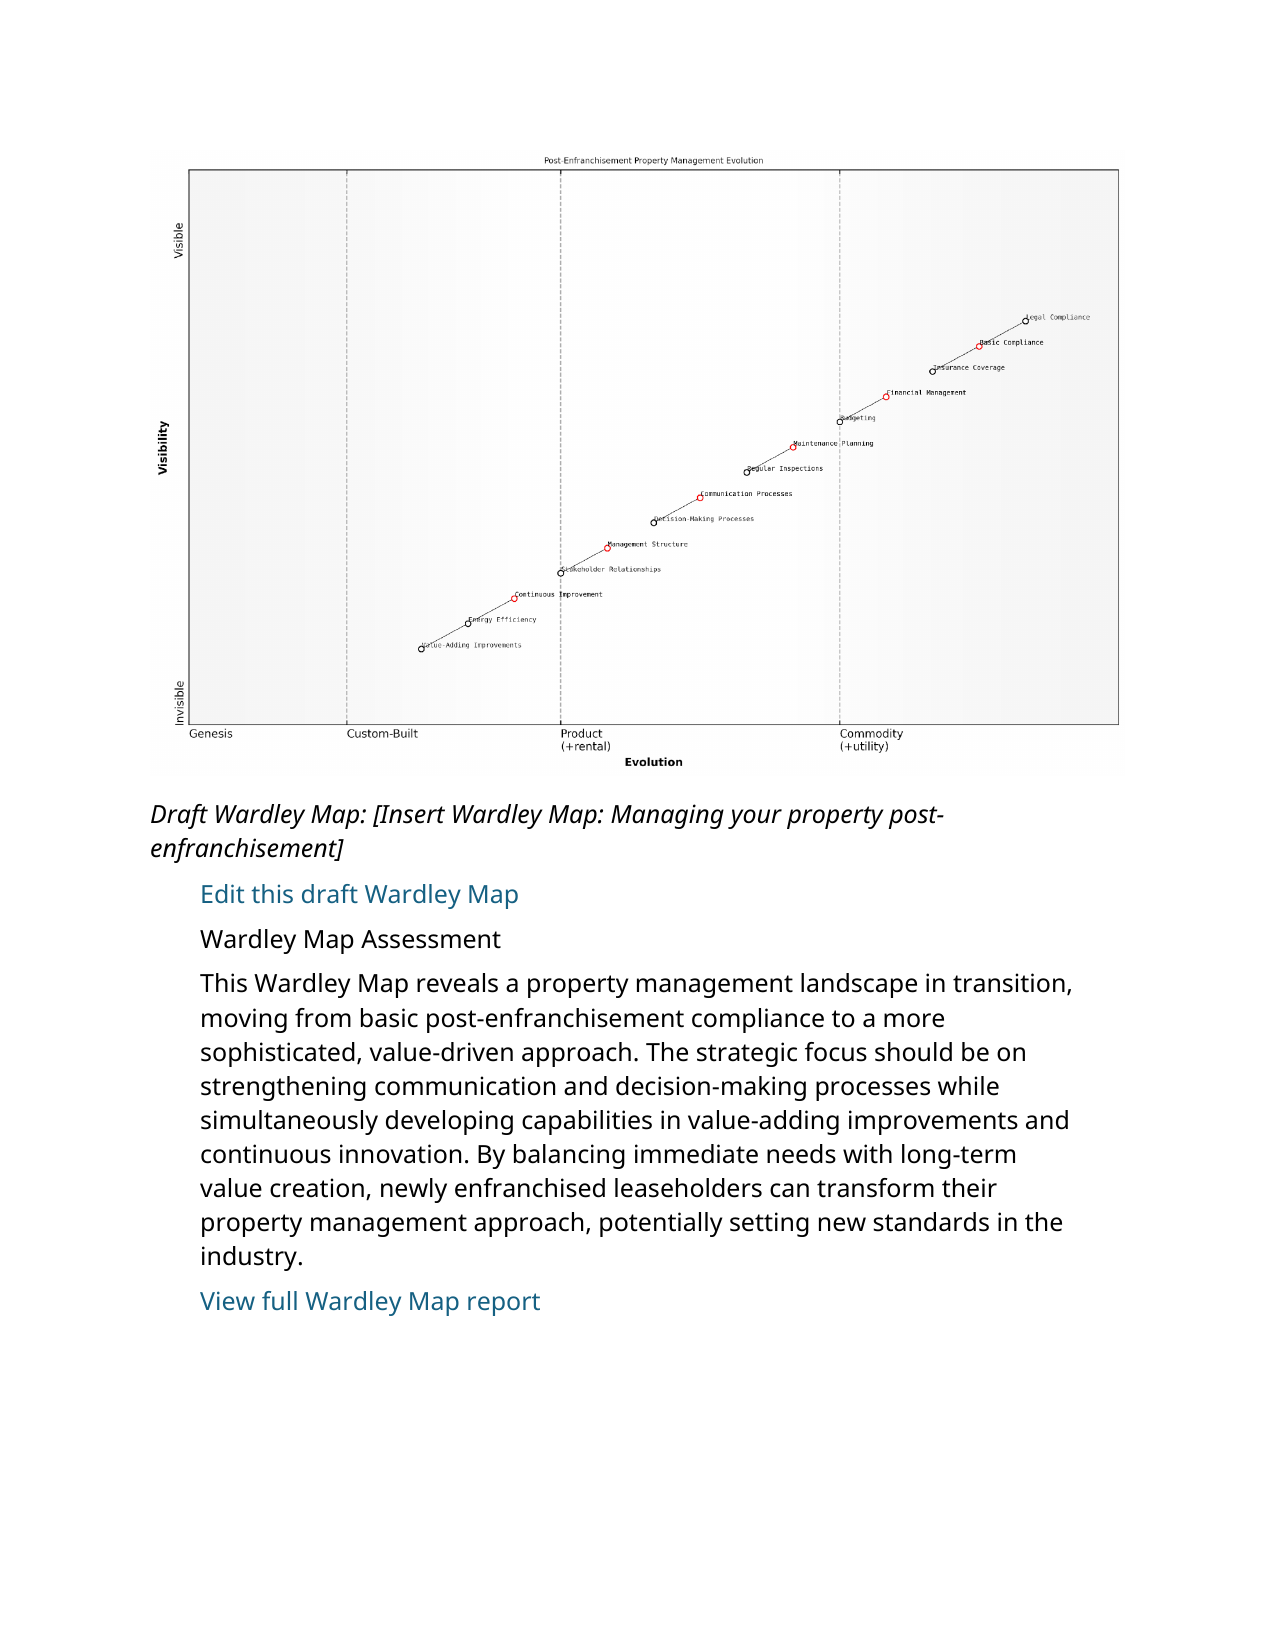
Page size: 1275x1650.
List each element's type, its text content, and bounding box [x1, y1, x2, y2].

text Draft Wardley Map: [Insert Wardley Map: Managing your property post-enfranchisement] [150, 797, 1125, 865]
text View full Wardley Map report [200, 1283, 1075, 1317]
text This Wardley Map reveals a property management landscape in transition, moving from basic post-enfranchisement compliance to a more sophisticated, value-driven approach. The strategic focus should be on strengthening communication and decision-making processes while simultaneously developing capabilities in value-adding improvements and continuous innovation. By balancing immediate needs with long-term value creation, newly enfranchised leaseholders can transform their property management approach, potentially setting new standards in the industry. [200, 966, 1075, 1273]
picture [150, 150, 1125, 776]
text Wardley Map Assessment [200, 922, 1075, 956]
text Edit this draft Wardley Map [200, 877, 1075, 911]
